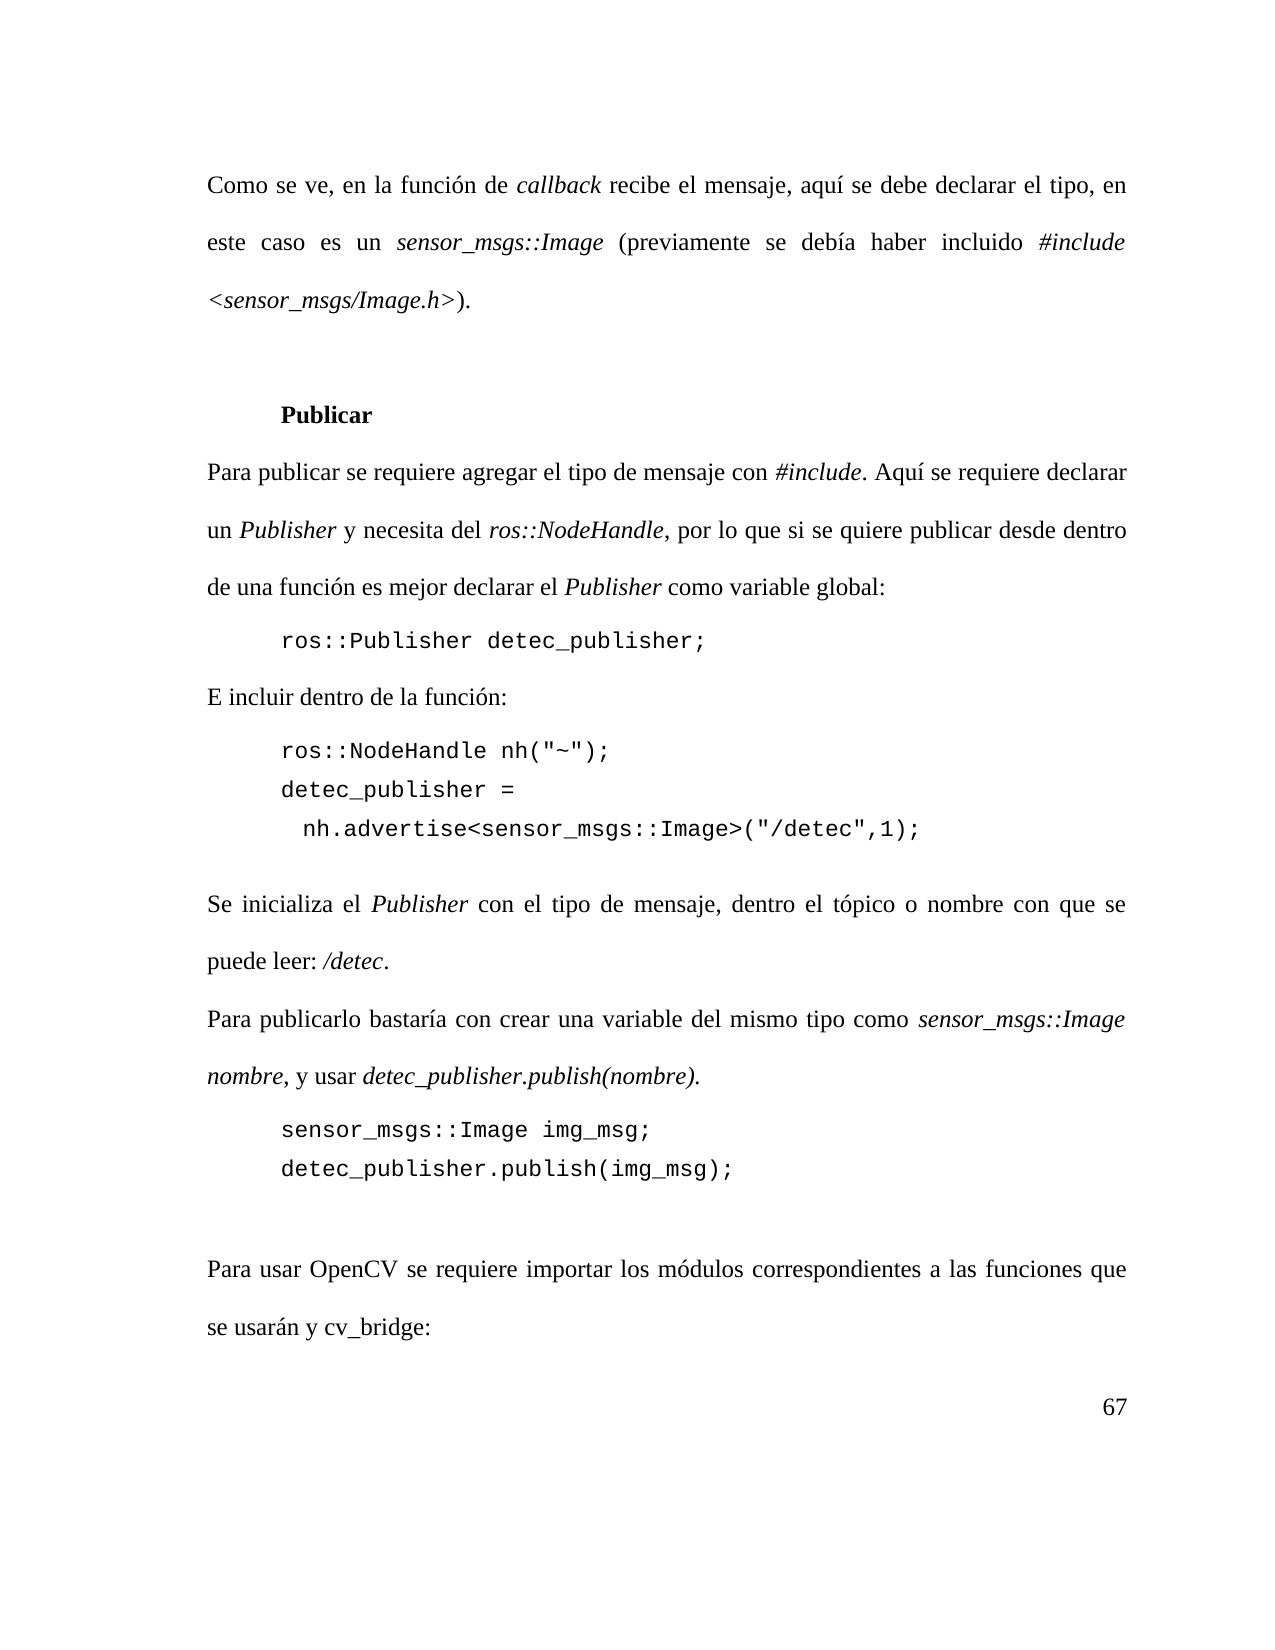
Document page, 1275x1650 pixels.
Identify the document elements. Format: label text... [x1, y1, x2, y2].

text detec_publisher.publish(img_msg); [281, 1158, 1127, 1184]
text Para usar OpenCV se requiere importar los módulos correspondientes a las funciones que se usarán y cv_bridge: [207, 1254, 1127, 1340]
text E incluir dentro de la función: [207, 682, 1127, 711]
text ros::NodeHandle nh("~"); [281, 739, 1127, 765]
text Se inicializa el Publisher con el tipo de mensaje, dentro el tópico o nombre con que se puede leer: /detec. [207, 889, 1127, 975]
text Para publicarlo bastaría con crear una variable del mismo tipo como sensor_msgs::Image nombre, y usar detec_publisher.publish(nombre). [207, 1004, 1127, 1090]
text sensor_msgs::Image img_msg; [281, 1119, 1127, 1145]
text ros::Publisher detec_publisher; [207, 630, 1127, 656]
text Publicar [207, 400, 1127, 429]
text detec_publisher = [281, 778, 1127, 804]
text nh.advertise<sensor_msgs::Image>("/detec",1); [281, 817, 1127, 843]
text Para publicar se requiere agregar el tipo de mensaje con #include. Aquí se requiere declarar un Publisher y necesita del ros::NodeHandle, por lo que si se quiere publicar desde dentro de una función es mejor declarar el Publisher como variable global: [207, 457, 1127, 601]
text Como se ve, en la función de callback recibe el mensaje, aquí se debe declarar el tipo, en este caso es un sensor_msgs::Image (previamente se debía haber incluido #include <sensor_msgs/Image.h>). [207, 170, 1127, 314]
